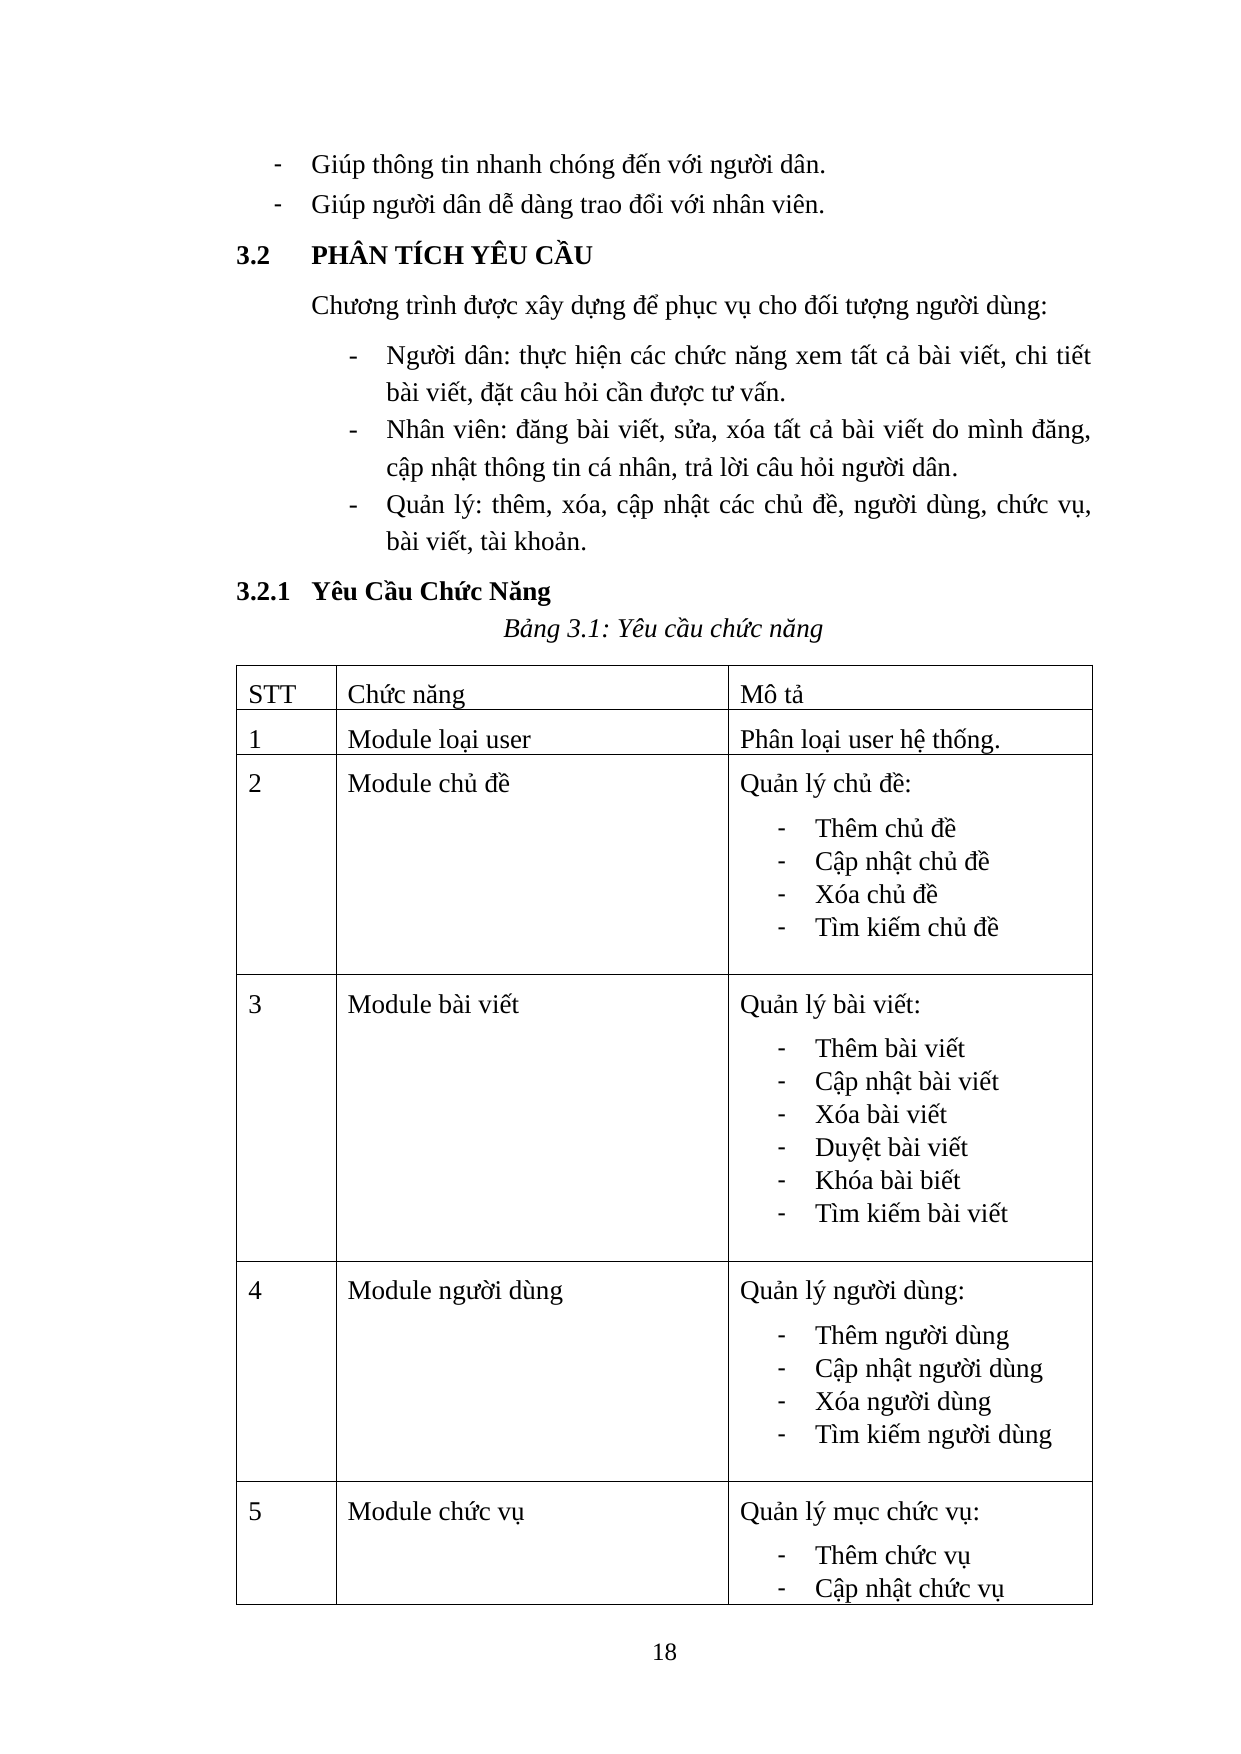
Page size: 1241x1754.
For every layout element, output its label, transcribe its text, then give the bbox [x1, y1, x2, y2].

list Giúp người dân dễ dàng trao đổi với nhân viên. [274, 187, 1092, 220]
text Chương trình được xây dựng để phục vụ cho đối tượng người dùng: [236, 289, 1092, 320]
table_cell 4 [237, 1262, 336, 1481]
table_cell 3 [237, 975, 336, 1261]
subtitle Yêu Cầu Chức Năng [236, 575, 1092, 606]
table_cell Module bài viết [337, 975, 728, 1261]
table_cell Module chủ đề [337, 755, 728, 974]
table_cell Module loại user [337, 710, 728, 754]
text Bảng 3.1: Yêu cầu chức năng [236, 612, 1092, 644]
table_cell 5 [237, 1482, 336, 1604]
list Người dân: thực hiện các chức năng xem tất cả bài viết, chi tiết bài viết, đặt câu hỏi cần được tư vấn. [349, 339, 1092, 407]
table_cell Quản lý bài viết: Thêm bài viết Cập nhật bài viết Xóa bài viết Duyệt bài viết Khóa bài biết Tìm kiếm bài viết [729, 975, 1092, 1261]
table_header Mô tả [729, 666, 1092, 709]
subtitle PHÂN TÍCH YÊU CẦU [236, 239, 1092, 271]
table_cell Module chức vụ [337, 1482, 728, 1604]
table_cell Quản lý chủ đề: Thêm chủ đề Cập nhật chủ đề Xóa chủ đề Tìm kiếm chủ đề [729, 755, 1092, 974]
table_cell Quản lý người dùng: Thêm người dùng Cập nhật người dùng Xóa người dùng Tìm kiếm người dùng [729, 1262, 1092, 1481]
list Giúp thông tin nhanh chóng đến với người dân. [274, 148, 1092, 181]
table_cell 2 [237, 755, 336, 974]
table_cell Phân loại user hệ thống. [729, 710, 1092, 754]
list Quản lý: thêm, xóa, cập nhật các chủ đề, người dùng, chức vụ, bài viết, tài khoản. [349, 488, 1092, 557]
table_header Chức năng [337, 666, 728, 709]
table_cell Module người dùng [337, 1262, 728, 1481]
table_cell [729, 1482, 1092, 1604]
table_header STT [237, 666, 336, 709]
table_cell 1 [237, 710, 336, 754]
list Nhân viên: đăng bài viết, sửa, xóa tất cả bài viết do mình đăng, cập nhật thông tin cá nhân, trả lời câu hỏi người dân. [349, 413, 1092, 482]
